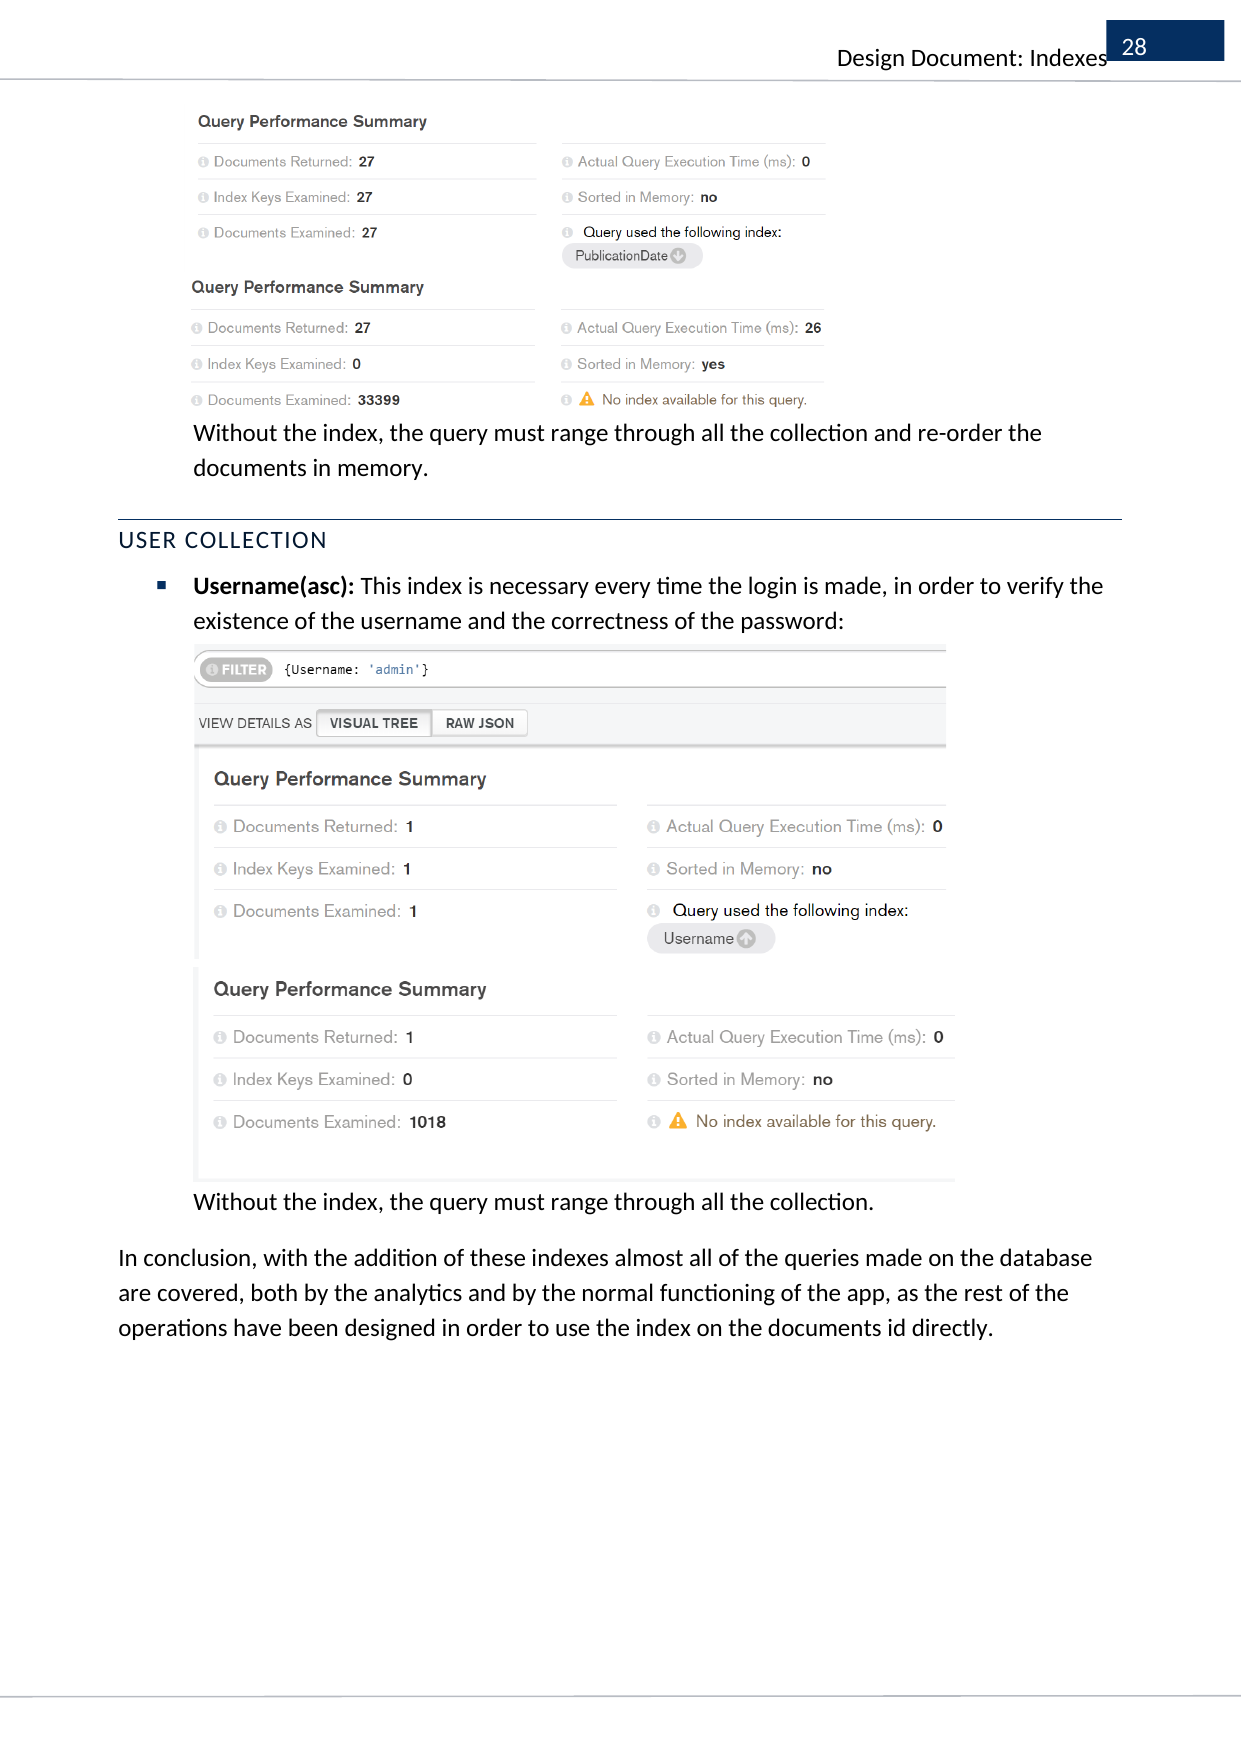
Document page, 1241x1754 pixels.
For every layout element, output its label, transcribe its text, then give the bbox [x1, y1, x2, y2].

picture [184, 104, 826, 272]
text In conclusion, with the addition of these indexes almost all of the queries made on the database are covered, both by the analytics and by the normal functioning of the app, as the rest of the operations have been designed in order to use the index on the documents id directly. [118, 1242, 1122, 1377]
picture [184, 275, 825, 418]
subtitle User Collection [118, 520, 1122, 555]
picture [194, 644, 947, 959]
list Username(asc): This index is necessary every time the login is made, in order to verify the existence of the username and the correctness of the password: [156, 570, 1122, 635]
picture [193, 967, 955, 1182]
